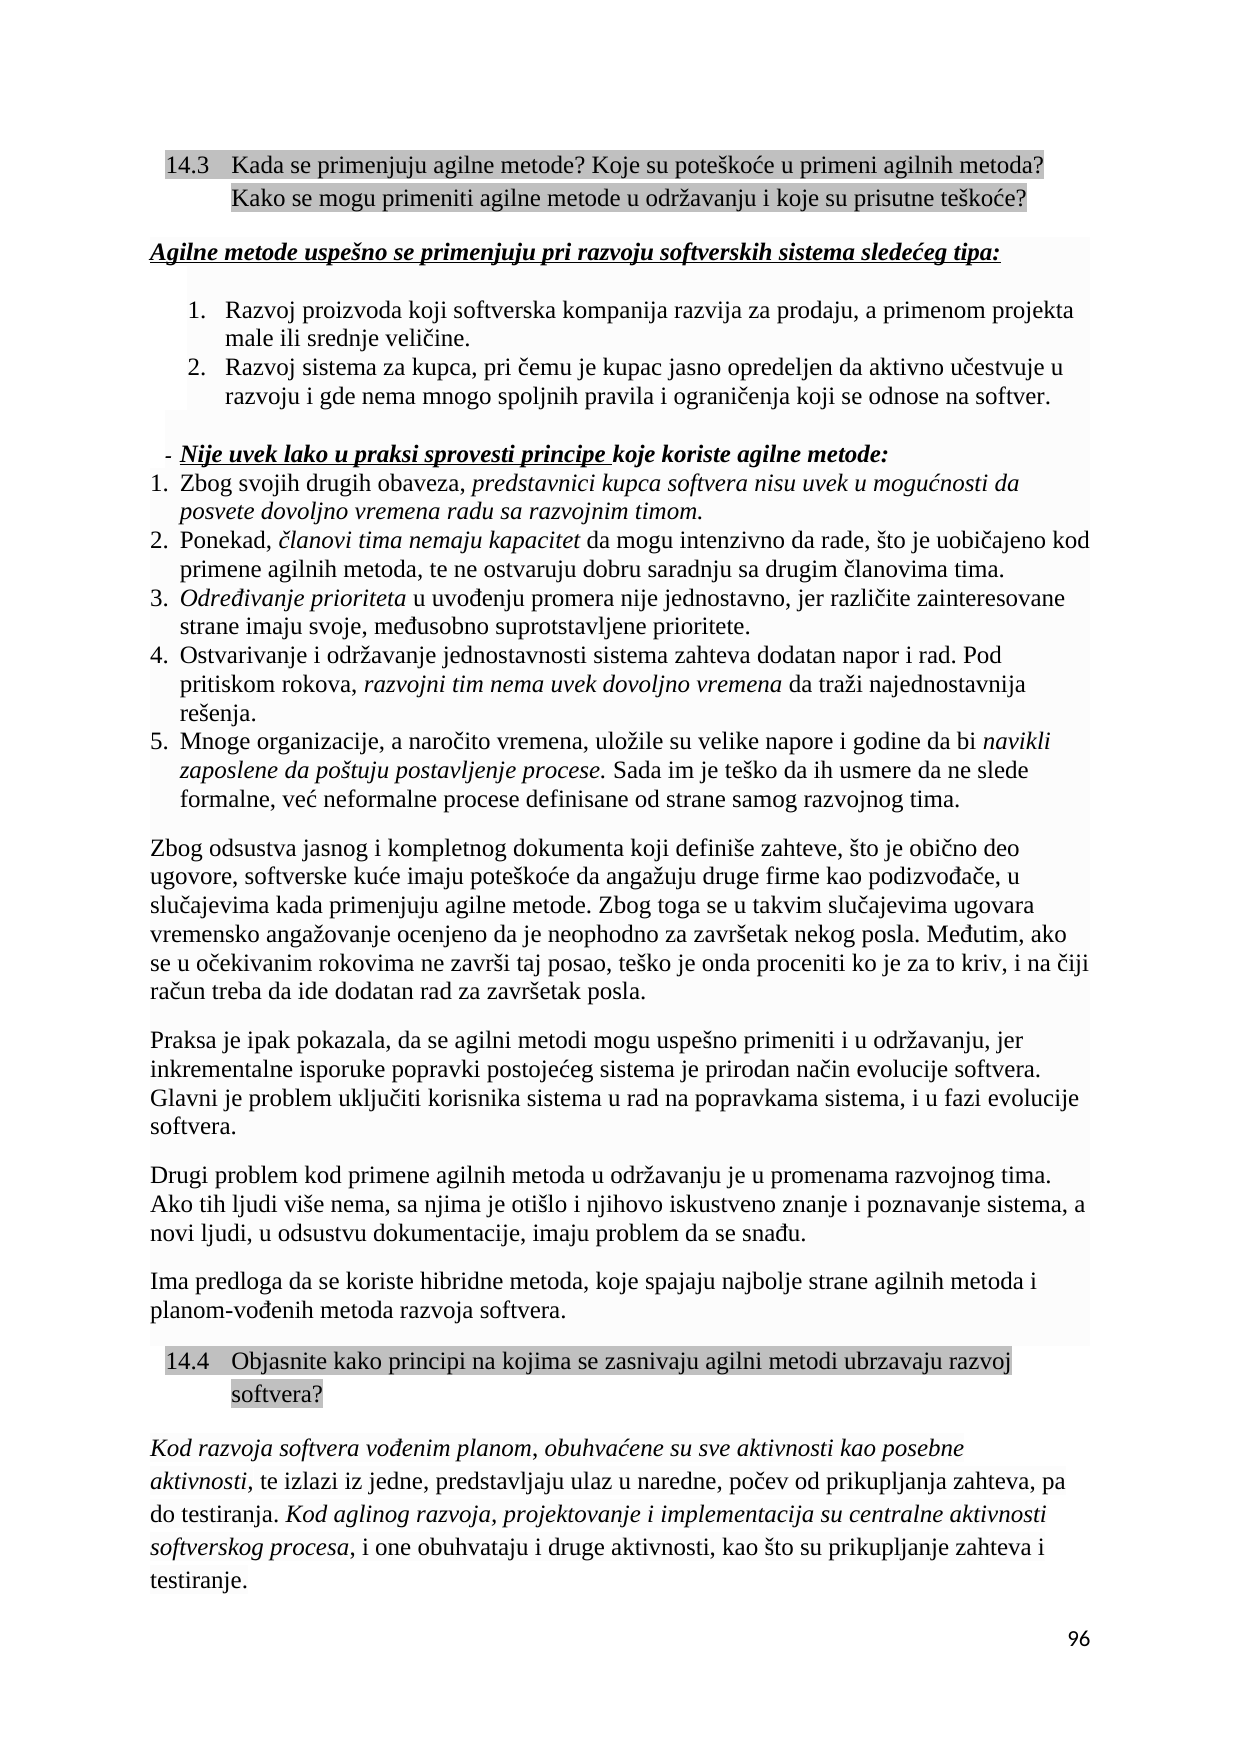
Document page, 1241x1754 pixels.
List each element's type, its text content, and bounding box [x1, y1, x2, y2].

text Drugi problem kod primene agilnih metoda u održavanju je u promenama razvojnog tima. Ako tih ljudi više nema, sa njima je otišlo i njihovo iskustveno znanje i poznavanje sistema, a novi ljudi, u odsustvu dokumentacije, imaju problem da se snađu. [150, 1160, 1090, 1246]
list Mnoge organizacije, a naročito vremena, uložile su velike napore i godine da bi navikli zaposlene da poštuju postavljenje procese. Sada im je teško da ih usmere da ne slede formalne, već neformalne procese definisane od strane samog razvojnog tima. [150, 726, 1090, 813]
text Praksa je ipak pokazala, da se agilni metodi mogu uspešno primeniti i u održavanju, jer inkrementalne isporuke popravki postojećeg sistema je prirodan način evolucije softvera. Glavni je problem uključiti korisnika sistema u rad na popravkama sistema, i u fazi evolucije softvera. [150, 1025, 1090, 1140]
list Kada se primenjuju agilne metode? Koje su poteškoće u primeni agilnih metoda? Kako se mogu primeniti agilne metode u održavanju i koje su prisutne teškoće? [165, 150, 1090, 212]
text Agilne metode uspešno se primenjuju pri razvoju softverskih sistema sledećeg tipa: [150, 237, 1090, 266]
list Nije uvek lako u praksi sprovesti principe koje koriste agilne metode: [165, 439, 1090, 468]
list Ponekad, članovi tima nemaju kapacitet da mogu intenzivno da rade, što je uobičajeno kod primene agilnih metoda, te ne ostvaruju dobru saradnju sa drugim članovima tima. [150, 525, 1090, 583]
text Ima predloga da se koriste hibridne metoda, koje spajaju najbolje strane agilnih metoda i planom-vođenih metoda razvoja softvera. [150, 1266, 1090, 1324]
list Određivanje prioriteta u uvođenju promera nije jednostavno, jer različite zainteresovane strane imaju svoje, međusobno suprotstavljene prioritete. [150, 583, 1090, 640]
list Objasnite kako principi na kojima se zasnivaju agilni metodi ubrzavaju razvoj softvera? [165, 1346, 1090, 1408]
list Razvoj proizvoda koji softverska kompanija razvija za prodaju, a primenom projekta male ili srednje veličine. [187, 295, 1090, 352]
text Zbog odsustva jasnog i kompletnog dokumenta koji definiše zahteve, što je obično deo ugovore, softverske kuće imaju poteškoće da angažuju druge firme kao podizvođače, u slučajevima kada primenjuju agilne metode. Zbog toga se u takvim slučajevima ugovara vremensko angažovanje ocenjeno da je neophodno za završetak nekog posla. Međutim, ako se u očekivanim rokovima ne završi taj posao, teško je onda proceniti ko je za to kriv, i na čiji račun treba da ide dodatan rad za završetak posla. [150, 833, 1090, 1005]
text Kod razvoja softvera vođenim planom, obuhvaćene su sve aktivnosti kao posebne aktivnosti, te izlazi iz jedne, predstavljaju ulaz u naredne, počev od prikupljanja zahteva, pa do testiranja. Kod aglinog razvoja, projektovanje i implementacija su centralne aktivnosti softverskog procesa, i one obuhvataju i druge aktivnosti, kao što su prikupljanje zahteva i testiranje. [150, 1433, 1090, 1594]
list Razvoj sistema za kupca, pri čemu je kupac jasno opredeljen da aktivno učestvuje u razvoju i gde nema mnogo spoljnih pravila i ograničenja koji se odnose na softver. [187, 352, 1090, 410]
list Ostvarivanje i održavanje jednostavnosti sistema zahteva dodatan napor i rad. Pod pritiskom rokova, razvojni tim nema uvek dovoljno vremena da traži najednostavnija rešenja. [150, 640, 1090, 726]
list Zbog svojih drugih obaveza, predstavnici kupca softvera nisu uvek u mogućnosti da posvete dovoljno vremena radu sa razvojnim timom. [150, 468, 1090, 525]
